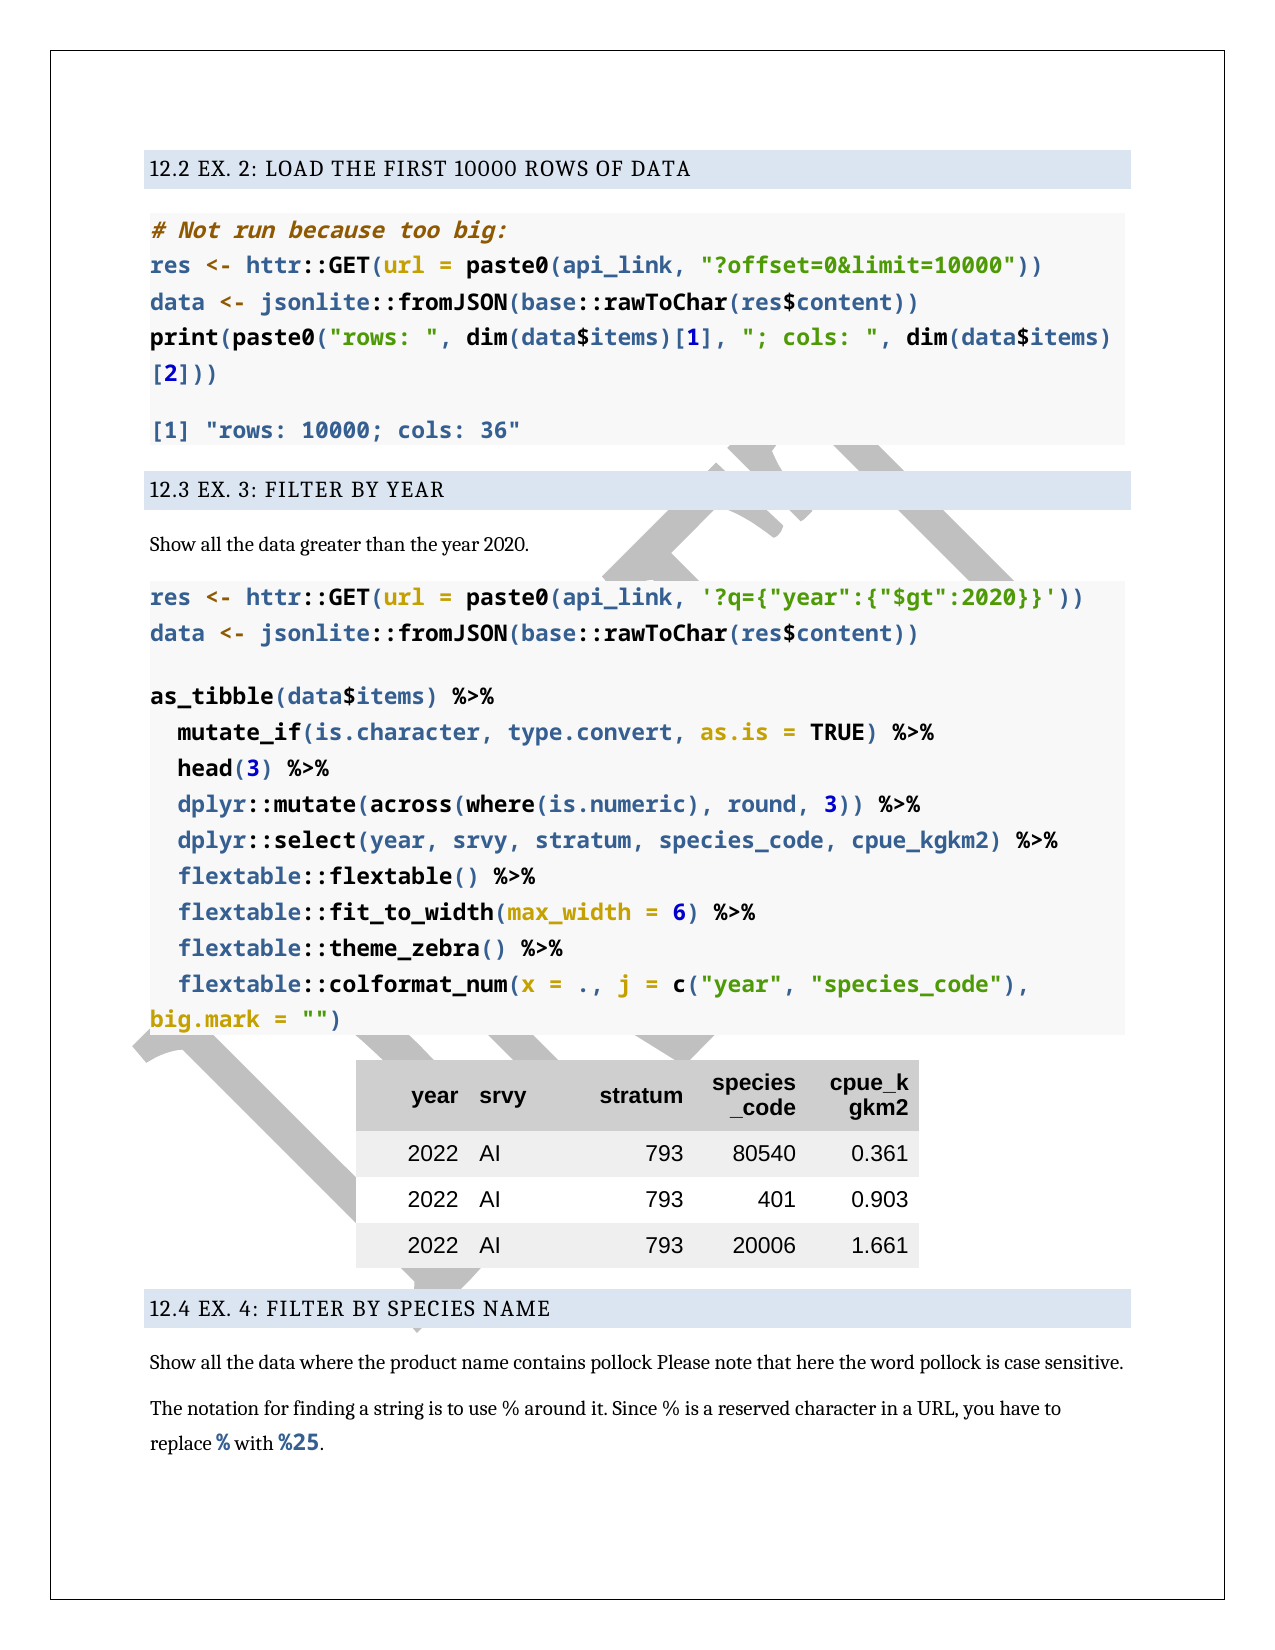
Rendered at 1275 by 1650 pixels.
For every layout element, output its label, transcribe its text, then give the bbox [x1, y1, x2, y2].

table_header stratum [581, 1060, 694, 1131]
subtitle 12.4 Ex. 4: Filter by species name [150, 1296, 1125, 1322]
table_cell 2022 [356, 1131, 469, 1177]
text Show all the data greater than the year 2020. [150, 532, 1125, 556]
table_cell 0.903 [806, 1177, 919, 1223]
table_cell 401 [694, 1177, 806, 1223]
subtitle 12.2 Ex. 2: Load the first 10000 rows of data [150, 156, 1125, 183]
table_cell 2022 [356, 1177, 469, 1223]
table_header species_code [694, 1060, 806, 1131]
text Show all the data where the product name contains pollock Please note that here the word pollock is case sensitive. [150, 1351, 1125, 1375]
table_cell AI [469, 1131, 581, 1177]
text The notation for finding a string is to use % around it. Since % is a reserved character in a URL, you have to replace % with %25. [150, 1397, 1125, 1457]
text # Not run because too big: res <- httr::GET(url = paste0(api_link, "?offset=0&limit=10000")) data <- jsonlite::fromJSON(base::rawToChar(res$content)) print(paste0("rows: ", dim(data$items)[1], "; cols: ", dim(data$items)[2])) [150, 213, 1125, 388]
table_cell AI [469, 1223, 581, 1268]
table_header cpue_kgkm2 [806, 1060, 919, 1131]
text res <- httr::GET(url = paste0(api_link, '?q={"year":{"$gt":2020}}')) data <- jsonlite::fromJSON(base::rawToChar(res$content)) as_tibble(data$items) %>% mutate_if(is.character, type.convert, as.is = TRUE) %>% head(3) %>% dplyr::mutate(across(where(is.numeric), round, 3)) %>% dplyr::select(year, srvy, stratum, species_code, cpue_kgkm2) %>% flextable::flextable() %>% flextable::fit_to_width(max_width = 6) %>% flextable::theme_zebra() %>% flextable::colformat_num(x = ., j = c("year", "species_code"), big.mark = "") [150, 581, 1125, 1035]
table_header year [356, 1060, 469, 1131]
table_header srvy [469, 1060, 581, 1131]
table_cell 793 [581, 1131, 694, 1177]
table_cell 2022 [356, 1223, 469, 1268]
table_cell 80540 [694, 1131, 806, 1177]
text [1] "rows: 10000; cols: 36" [150, 414, 1125, 445]
table_cell 793 [581, 1177, 694, 1223]
table_cell 793 [581, 1223, 694, 1268]
subtitle 12.3 Ex. 3: Filter by Year [150, 477, 1125, 503]
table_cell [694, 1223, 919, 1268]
table_cell 0.361 [806, 1131, 919, 1177]
table_cell AI [469, 1177, 581, 1223]
